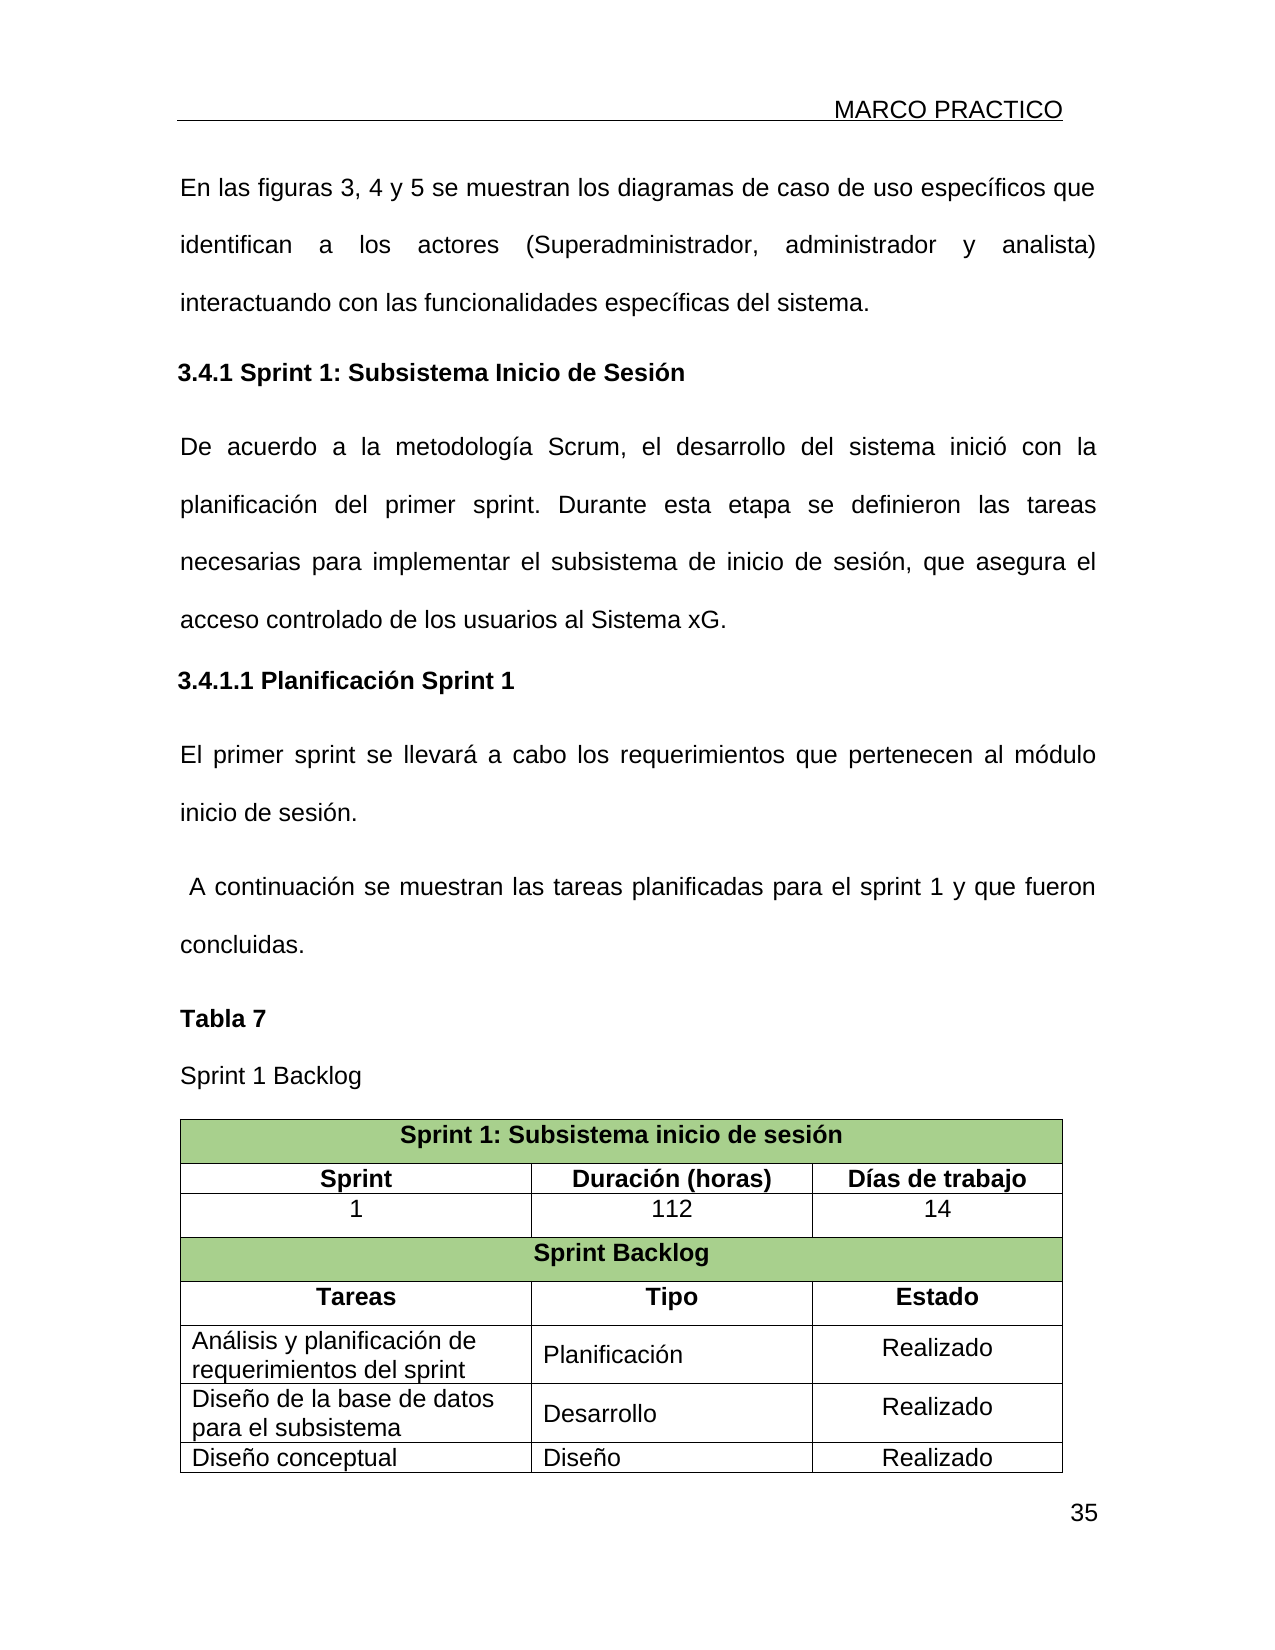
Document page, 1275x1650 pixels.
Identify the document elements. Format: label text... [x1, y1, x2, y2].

table_cell Estado [813, 1282, 1062, 1325]
table_cell Análisis y planificación de requerimientos del sprint [181, 1326, 531, 1383]
table_cell Sprint Backlog [181, 1238, 1062, 1281]
table_cell Realizado [813, 1384, 1062, 1442]
subtitle Sprint 1: Subsistema Inicio de Sesión [177, 358, 1098, 387]
table_cell Diseño conceptual [181, 1443, 531, 1472]
table_cell 112 [532, 1194, 812, 1237]
table_cell Tareas [181, 1282, 531, 1325]
table_cell Realizado [813, 1326, 1062, 1383]
text El primer sprint se llevará a cabo los requerimientos que pertenecen al módulo inicio de sesión. [180, 740, 1098, 827]
table_cell Días de trabajo [813, 1164, 1062, 1193]
table_cell Tipo [532, 1282, 812, 1325]
table_cell Realizado [813, 1443, 1062, 1472]
table_cell 14 [813, 1194, 1062, 1237]
table_cell Duración (horas) [532, 1164, 812, 1193]
table_header Sprint 1: Subsistema inicio de sesión [181, 1120, 1062, 1163]
table_cell Desarrollo [532, 1384, 812, 1442]
subtitle Planificación Sprint 1 [177, 666, 1098, 695]
text De acuerdo a la metodología Scrum, el desarrollo del sistema inició con la planificación del primer sprint. Durante esta etapa se definieron las tareas necesarias para implementar el subsistema de inicio de sesión, que asegura el acceso controlado de los usuarios al Sistema xG. [180, 432, 1098, 633]
table_cell Diseño [532, 1443, 812, 1472]
table_cell Sprint [181, 1164, 531, 1193]
table_cell Planificación [532, 1326, 812, 1383]
table_cell Diseño de la base de datos para el subsistema [181, 1384, 531, 1442]
table_cell 1 [181, 1194, 531, 1237]
text A continuación se muestran las tareas planificadas para el sprint 1 y que fueron concluidas. [180, 872, 1098, 958]
text En las figuras 3, 4 y 5 se muestran los diagramas de caso de uso específicos que identifican a los actores (Superadministrador, administrador y analista) interactuando con las funcionalidades específicas del sistema. [180, 173, 1098, 317]
